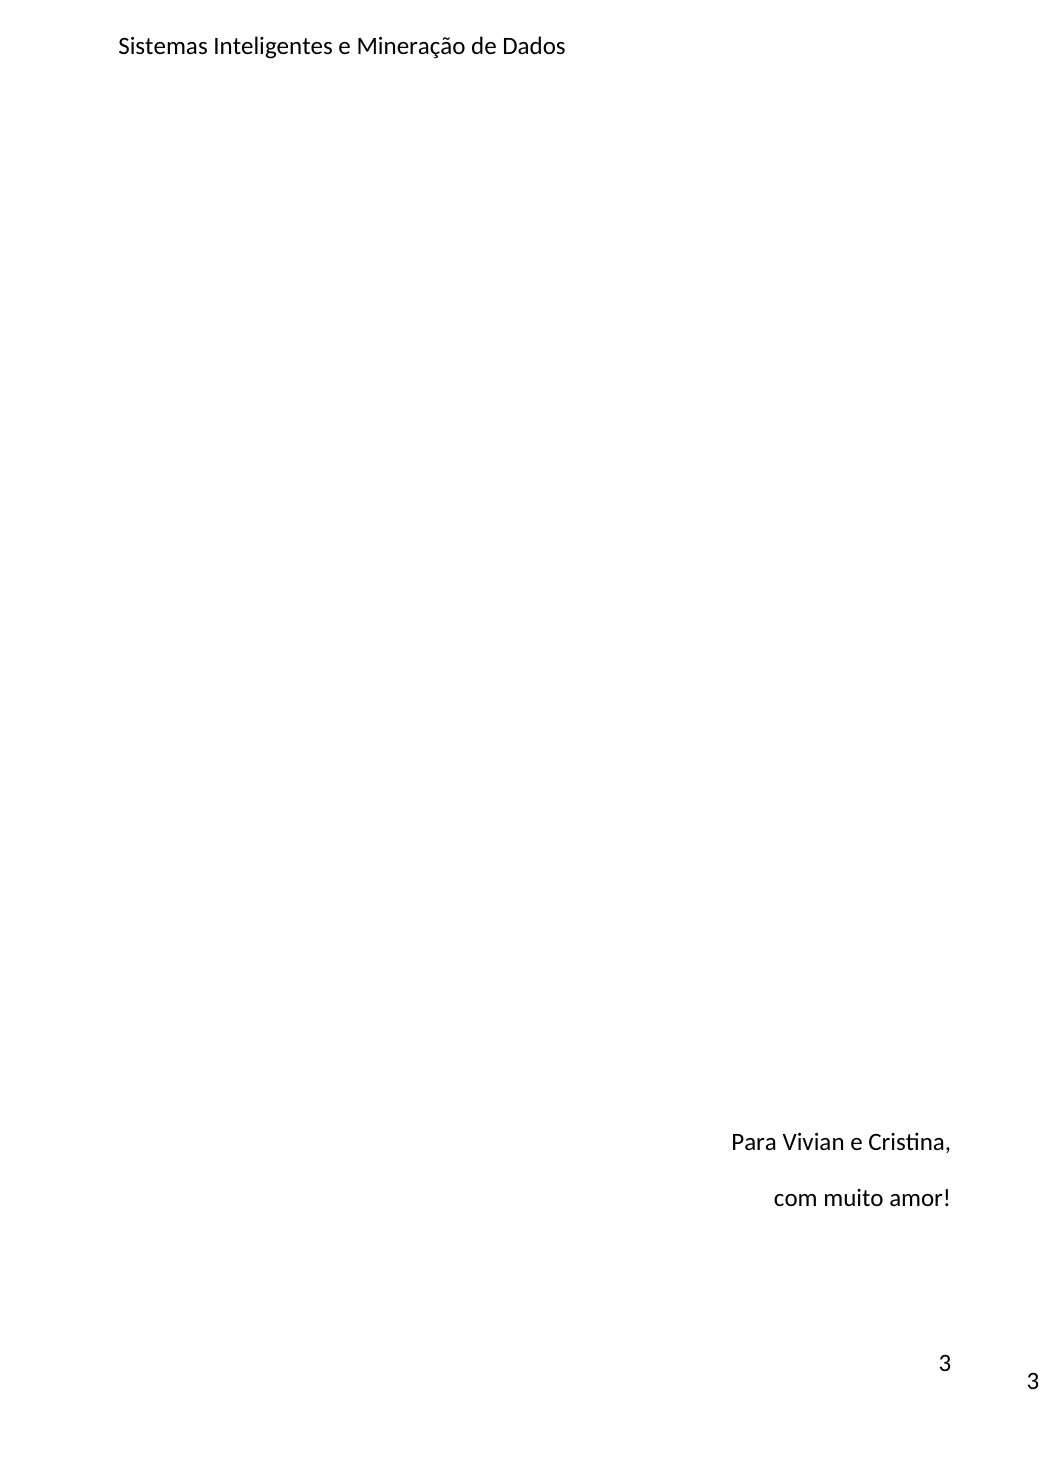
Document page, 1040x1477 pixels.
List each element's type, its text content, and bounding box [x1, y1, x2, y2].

text com muito amor! [118, 1182, 951, 1212]
text Para Vivian e Cristina, [118, 1126, 951, 1157]
